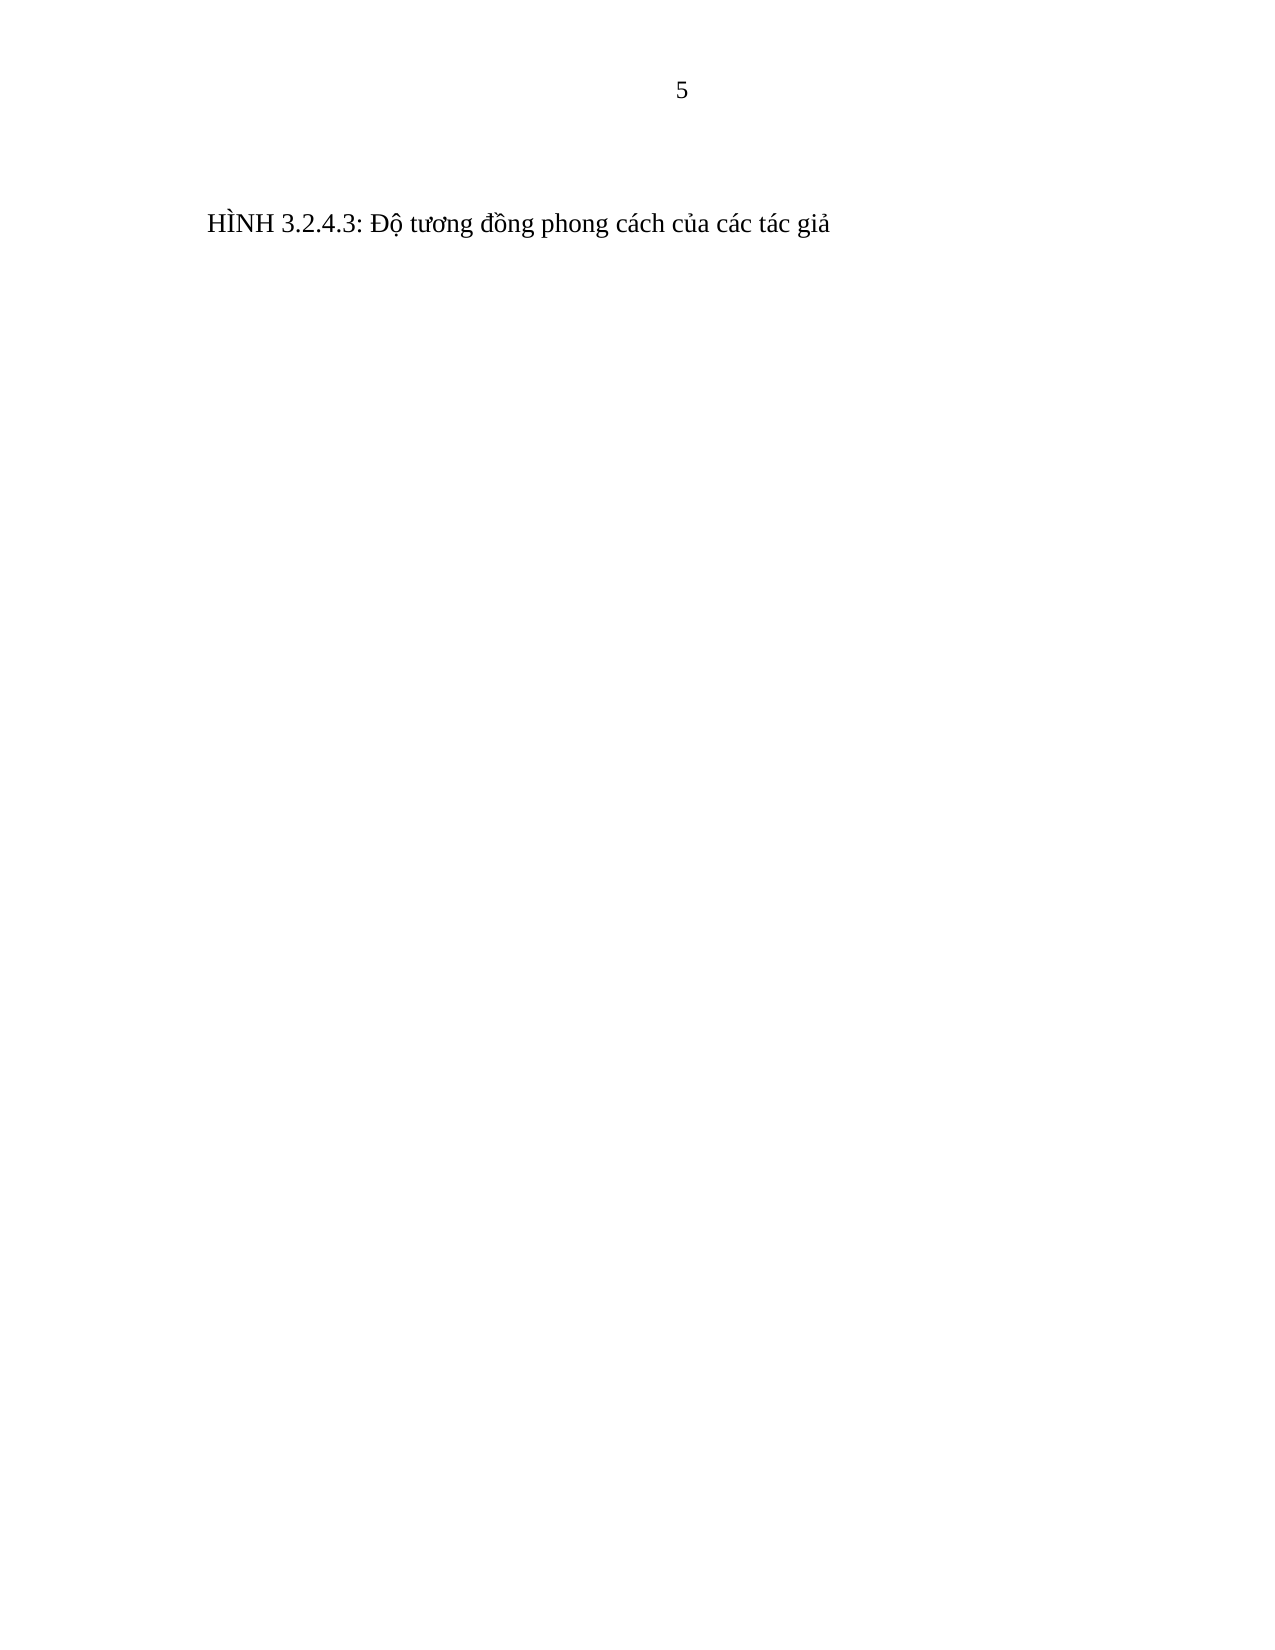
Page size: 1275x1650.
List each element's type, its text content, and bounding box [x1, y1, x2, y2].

text HÌNH 3.2.4.3: Độ tương đồng phong cách của các tác giả [207, 207, 1157, 238]
